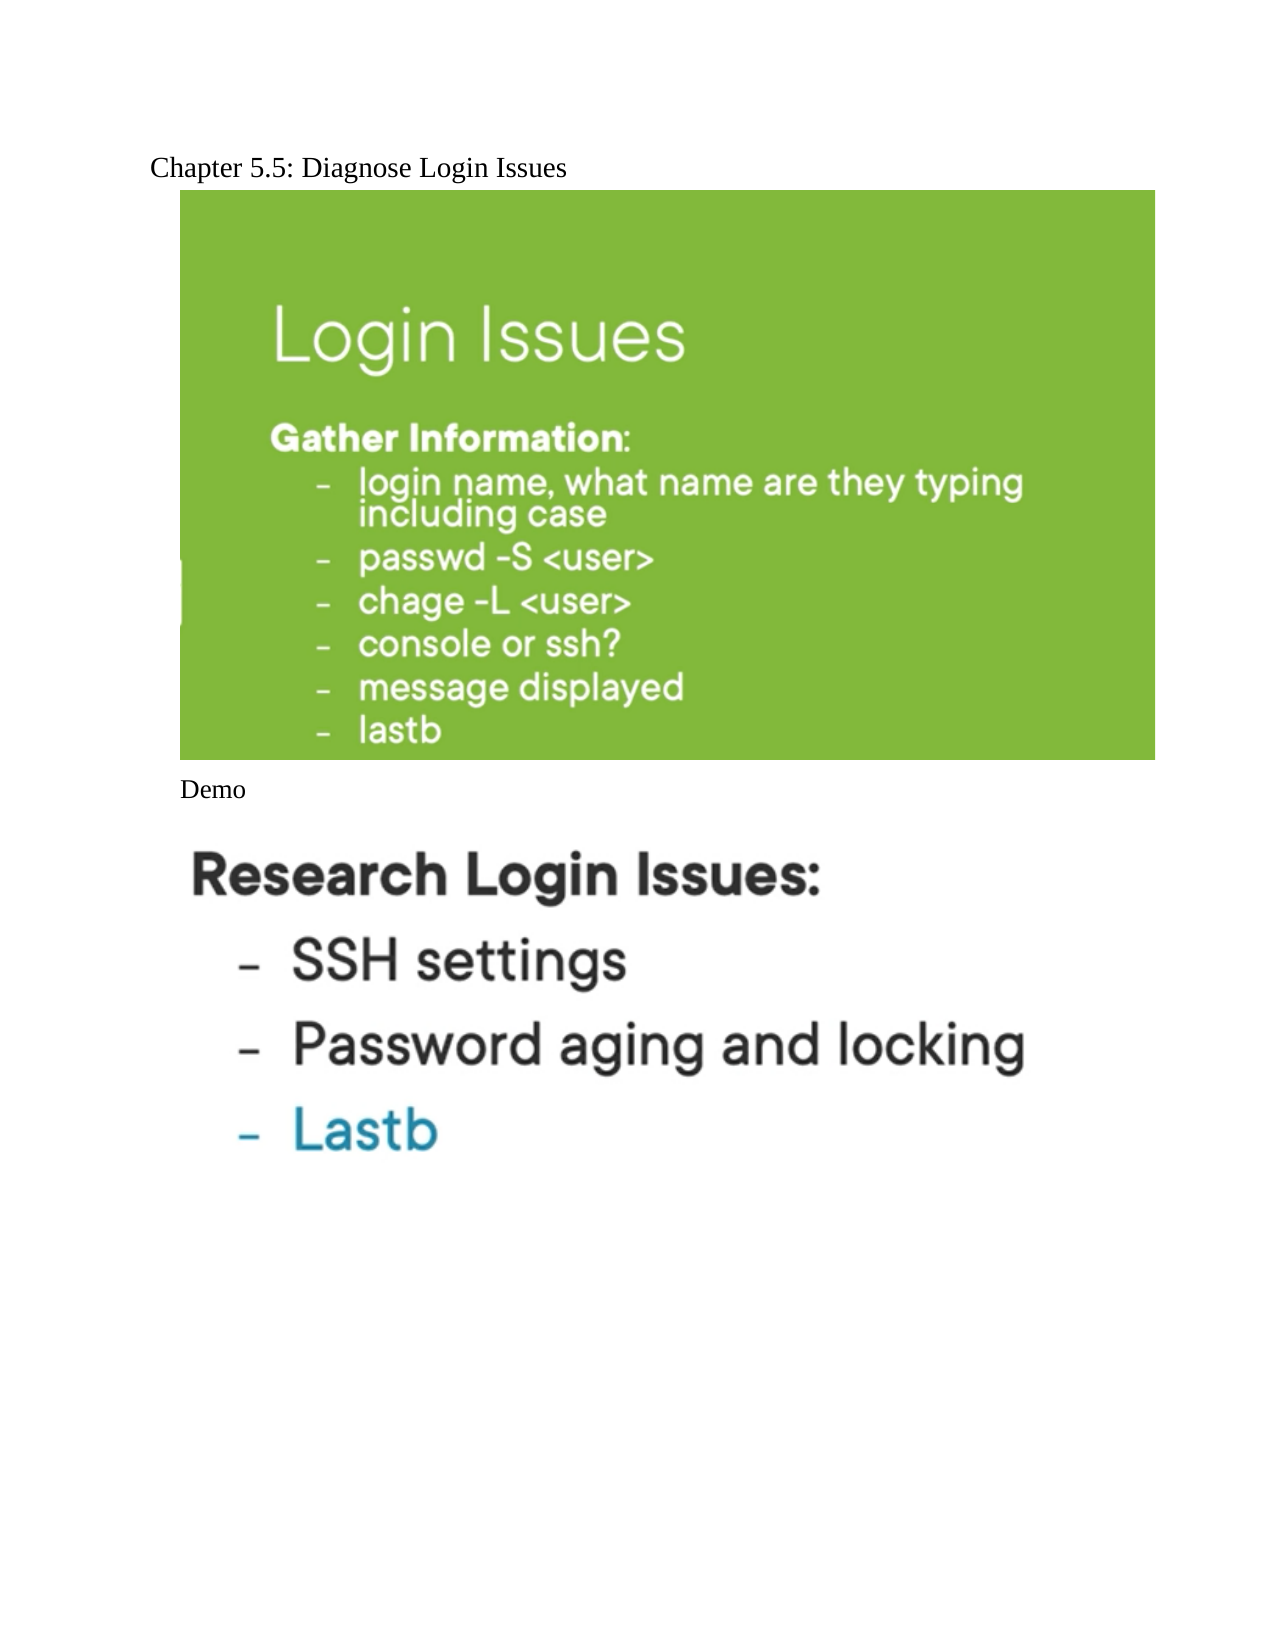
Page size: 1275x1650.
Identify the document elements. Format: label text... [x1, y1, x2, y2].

picture [180, 817, 1121, 1213]
text Demo [150, 773, 1125, 804]
picture [180, 190, 1155, 760]
subtitle Chapter 5.5: Diagnose Login Issues [150, 150, 1125, 183]
